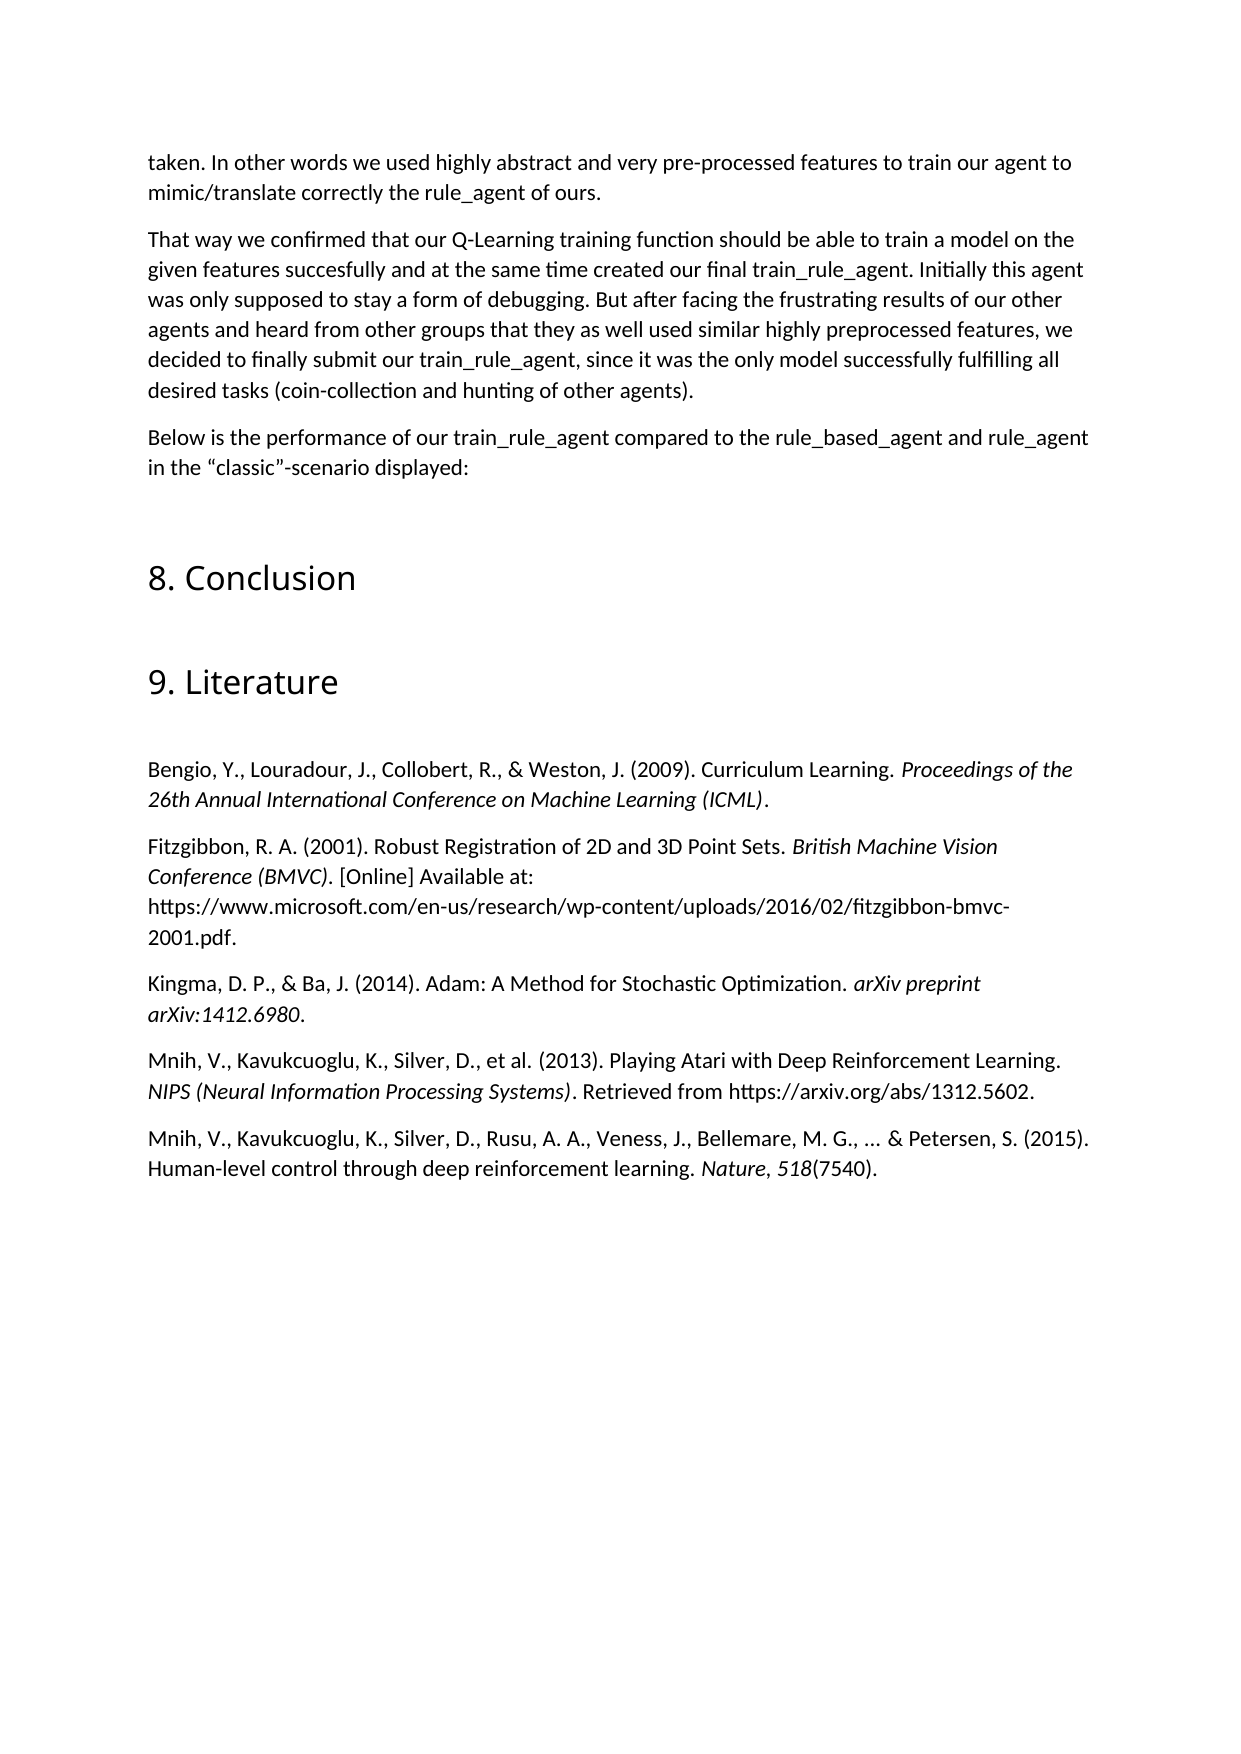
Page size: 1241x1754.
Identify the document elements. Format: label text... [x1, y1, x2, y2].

text Below is the performance of our train_rule_agent compared to the rule_based_agent and rule_agent in the “classic”-scenario displayed: [148, 423, 1093, 481]
text Kingma, D. P., & Ba, J. (2014). Adam: A Method for Stochastic Optimization. arXiv preprint arXiv:1412.6980. [148, 969, 1093, 1028]
text Fitzgibbon, R. A. (2001). Robust Registration of 2D and 3D Point Sets. British Machine Vision Conference (BMVC). [Online] Available at: https://www.microsoft.com/en-us/research/wp-content/uploads/2016/02/fitzgibbon-bmvc-2001.pdf. [148, 832, 1093, 951]
text Bengio, Y., Louradour, J., Collobert, R., & Weston, J. (2009). Curriculum Learning. Proceedings of the 26th Annual International Conference on Machine Learning (ICML). [148, 755, 1093, 813]
text Mnih, V., Kavukcuoglu, K., Silver, D., et al. (2013). Playing Atari with Deep Reinforcement Learning. NIPS (Neural Information Processing Systems). Retrieved from https://arxiv.org/abs/1312.5602. [148, 1047, 1093, 1105]
text Mnih, V., Kavukcuoglu, K., Silver, D., Rusu, A. A., Veness, J., Bellemare, M. G., ... & Petersen, S. (2015). Human-level control through deep reinforcement learning. Nature, 518(7540). [148, 1124, 1093, 1182]
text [148, 148, 1093, 206]
subtitle 8. Conclusion [148, 555, 1093, 600]
text That way we confirmed that our Q-Learning training function should be able to train a model on the given features succesfully and at the same time created our final train_rule_agent. Initially this agent was only supposed to stay a form of debugging. But after facing the frustrating results of our other agents and heard from other groups that they as well used similar highly preprocessed features, we decided to finally submit our train_rule_agent, since it was the only model successfully fulfilling all desired tasks (coin-collection and hunting of other agents). [148, 225, 1093, 404]
subtitle 9. Literature [148, 659, 1093, 704]
